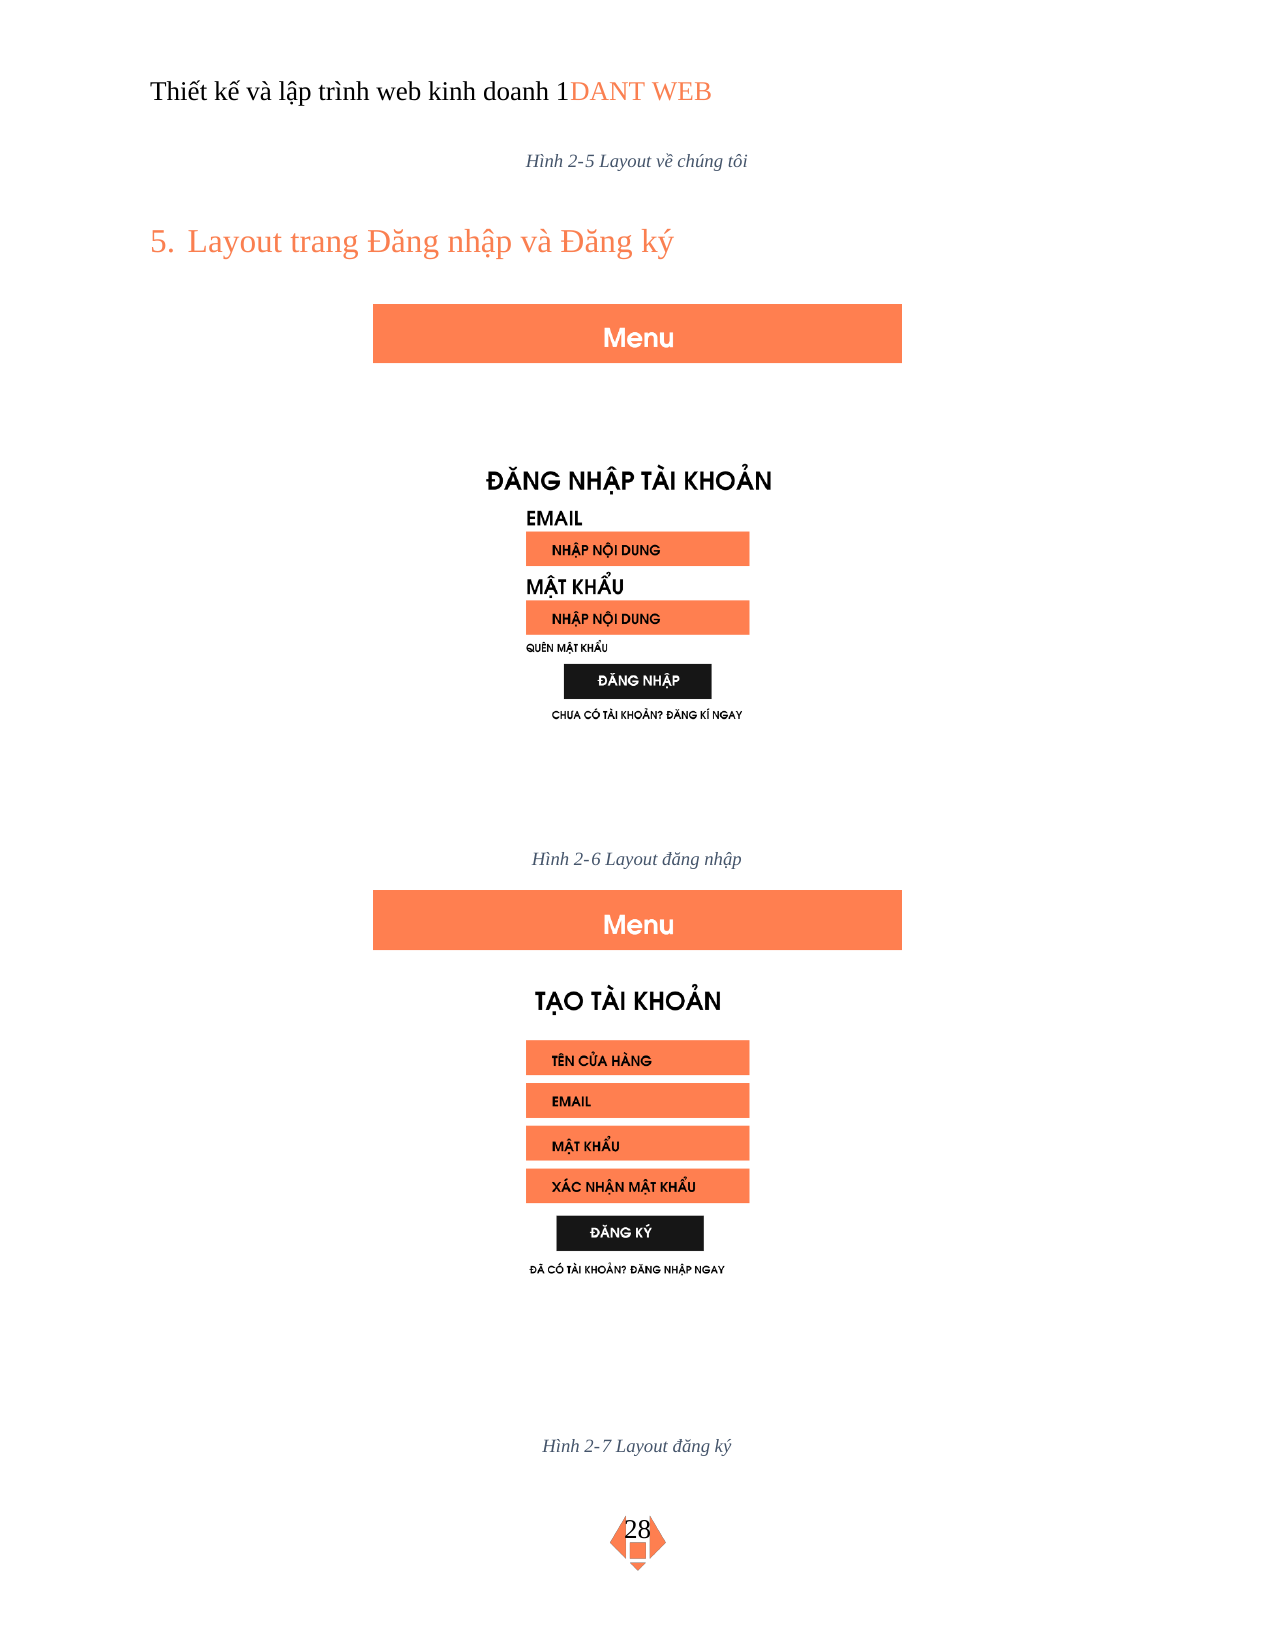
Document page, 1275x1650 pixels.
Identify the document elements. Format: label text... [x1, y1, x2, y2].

picture [606, 1515, 669, 1571]
picture [373, 890, 902, 1416]
picture [373, 304, 902, 829]
subtitle Layout trang Đăng nhập và Đăng ký [150, 222, 1125, 260]
